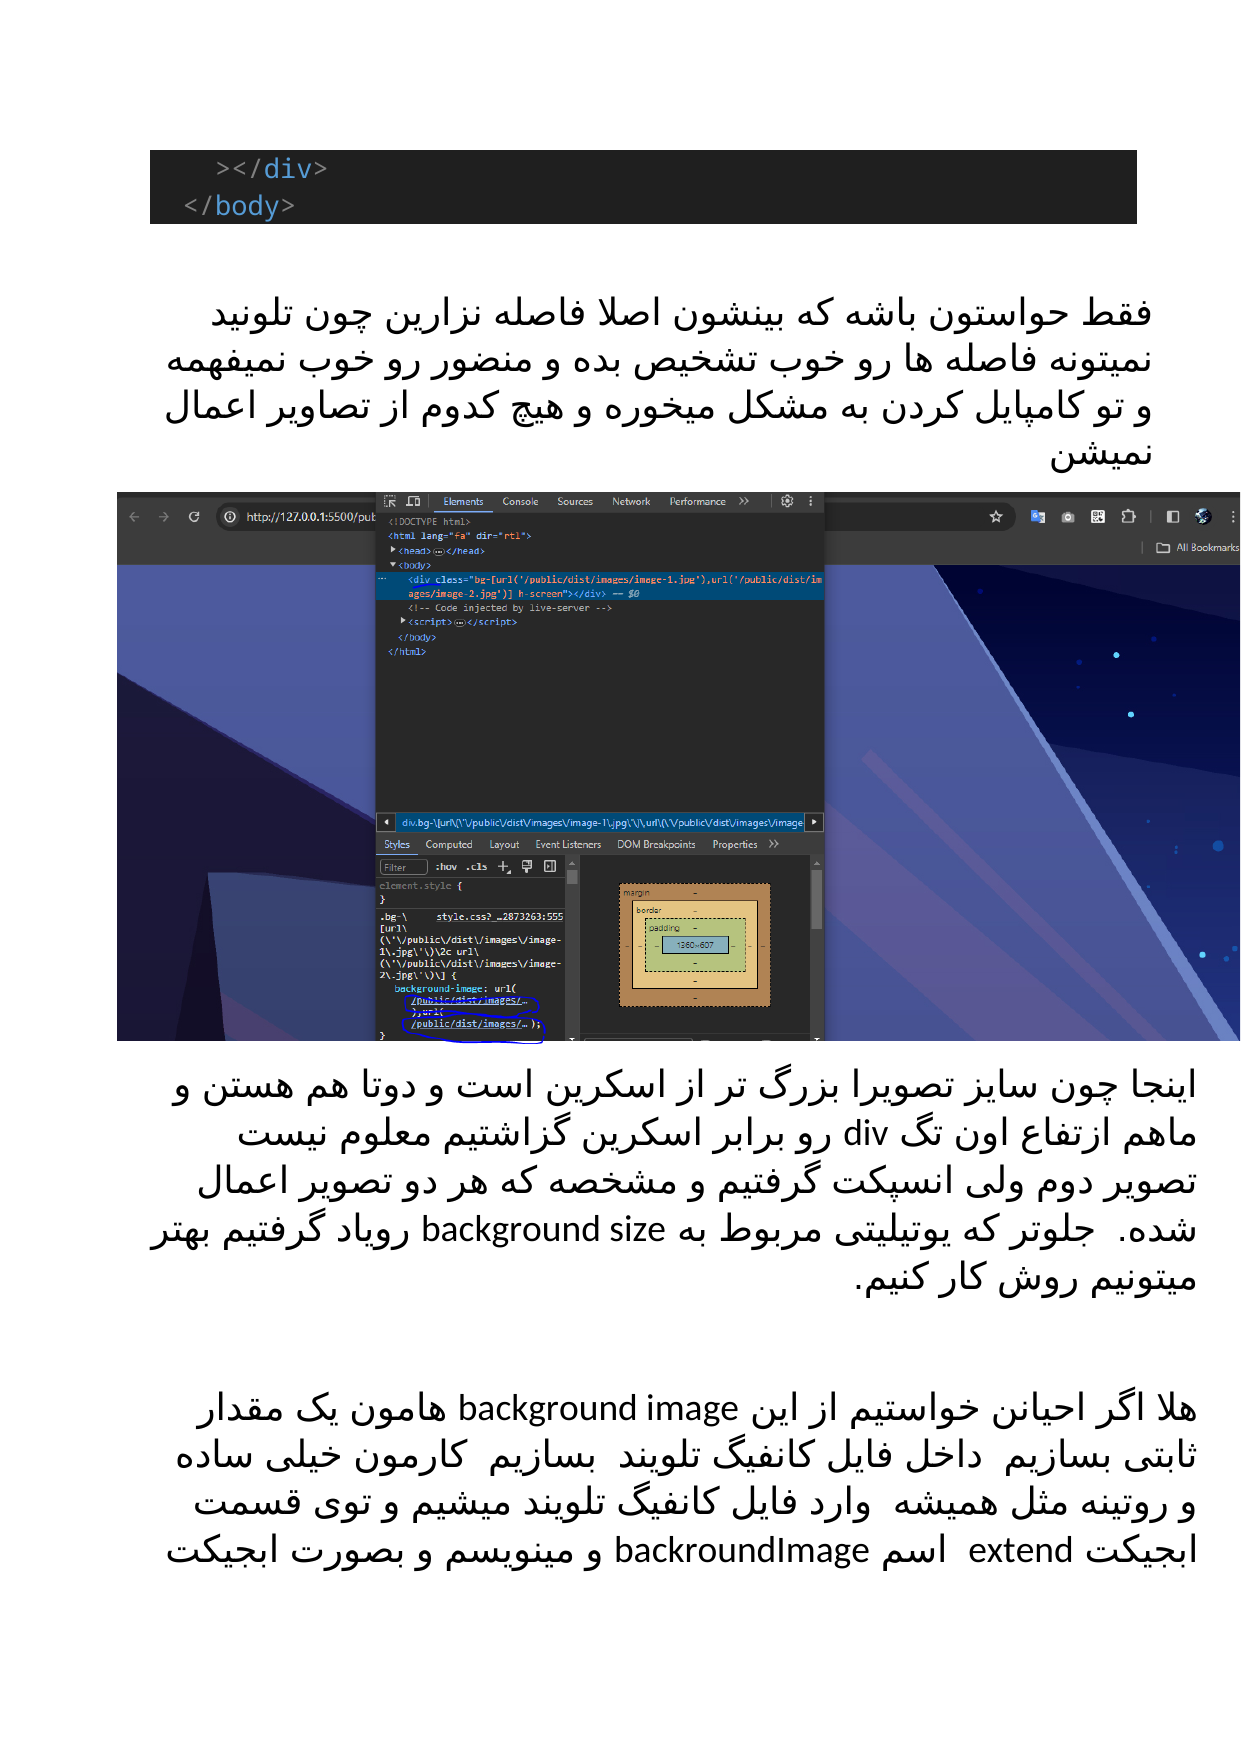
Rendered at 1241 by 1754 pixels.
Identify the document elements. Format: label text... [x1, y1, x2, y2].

picture [117, 492, 1241, 1044]
text </body> [150, 187, 1137, 224]
text فقط حواستون باشه که بینشون اصلا فاصله نزارین چون تلونید نمیتونه فاصله ها رو خوب تشخیص بده و منضور رو خوب نمیفهمه و تو کامپایل کردن به مشکل میخوره و هیچ کدوم از تصاویر اعمال نمیشن [150, 290, 1154, 473]
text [150, 1383, 1198, 1572]
text اینجا چون سایز تصویرا بزرگ تر از اسکرین است و دوتا هم هستن و ماهم ازتفاع اون تگ div رو برابر اسکرین گزاشتیم معلوم نیست تصویر دوم ولی انسپکت گرفتیم و مشخصه که هر دو تصویر اعمال شده. جلوتر که یوتیلیتی مربوط به background size رویاد گرفتیم بهتر میتونیم روش کار کنیم. [150, 1062, 1198, 1297]
text ></div> [150, 150, 1137, 187]
